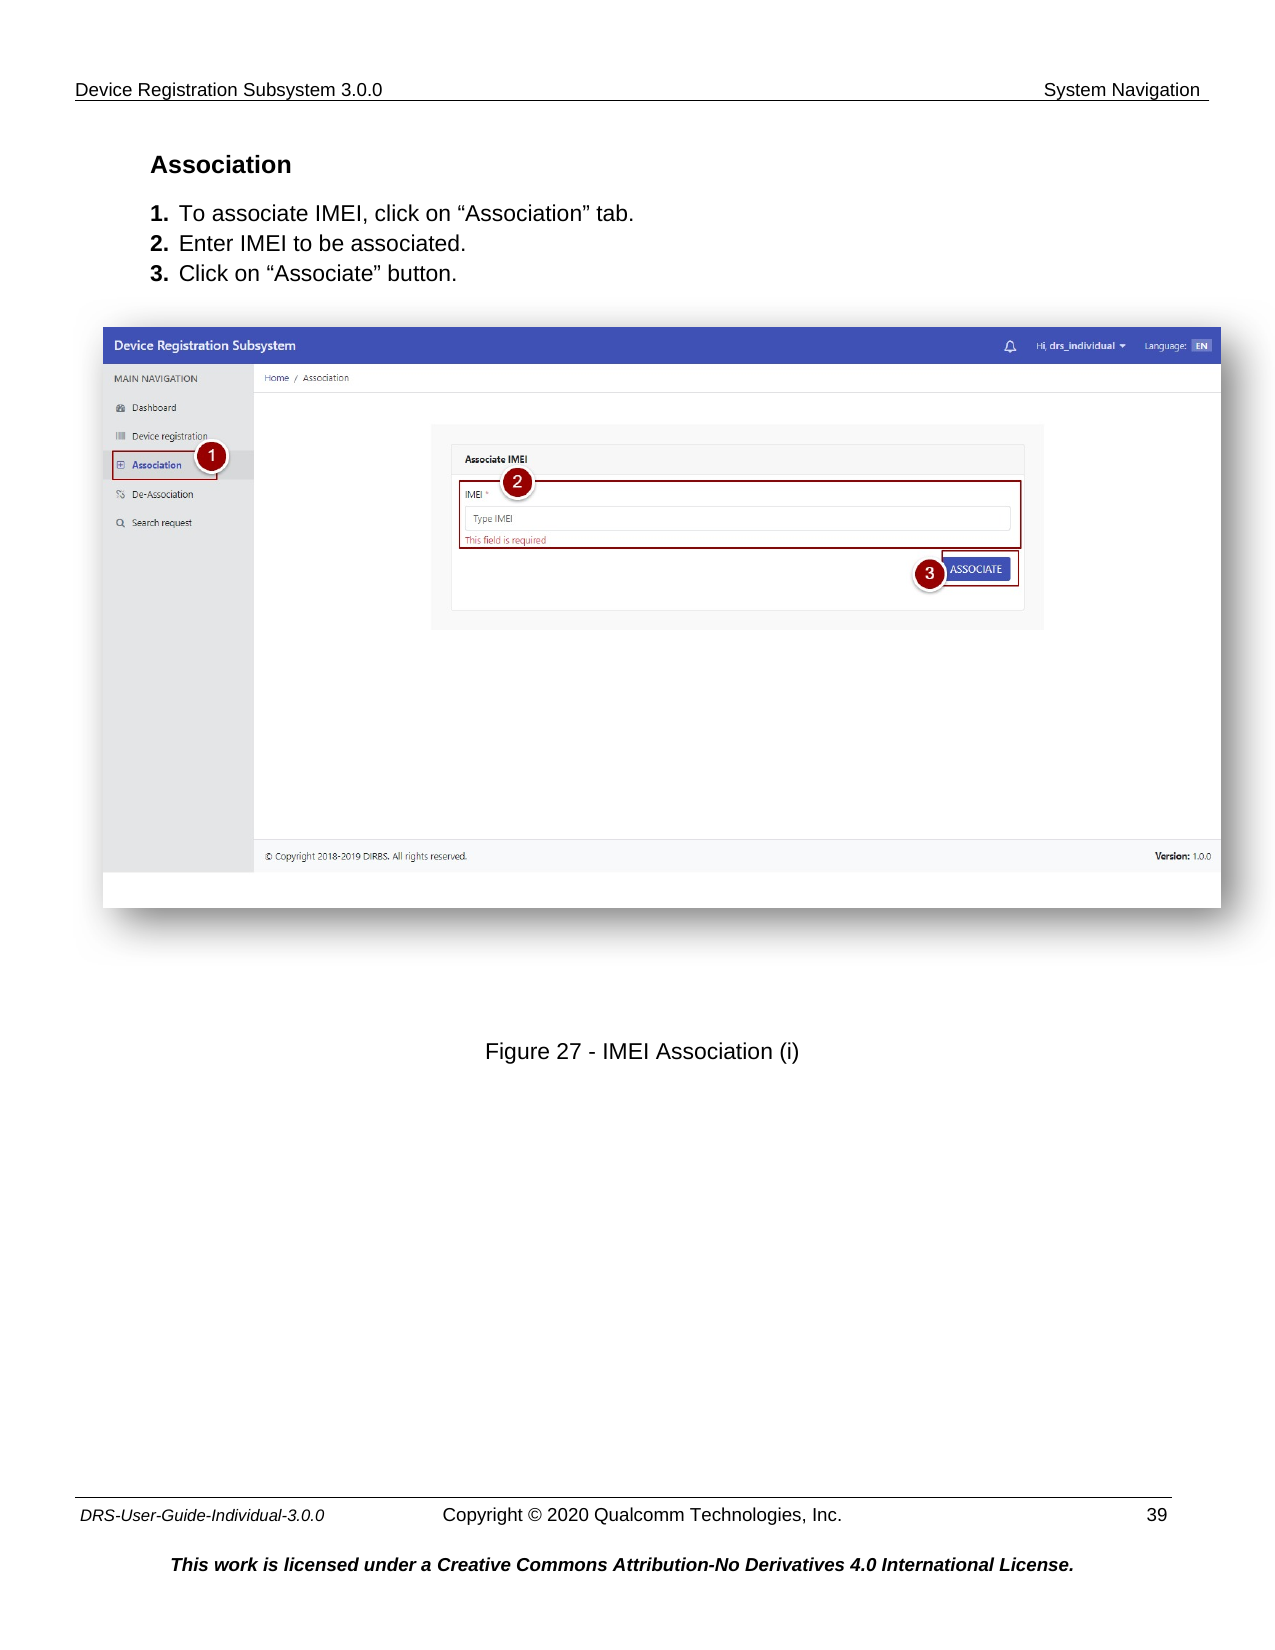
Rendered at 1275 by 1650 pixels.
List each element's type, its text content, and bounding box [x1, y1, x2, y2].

list To associate IMEI, click on “Association” tab. [150, 199, 1134, 226]
list Click on “Associate” button. [150, 260, 1134, 286]
list Enter IMEI to be associated. [150, 230, 1134, 256]
text Figure 27 - IMEI Association (i) [150, 1038, 1134, 1065]
text Association [150, 150, 1134, 179]
picture [103, 327, 1221, 908]
